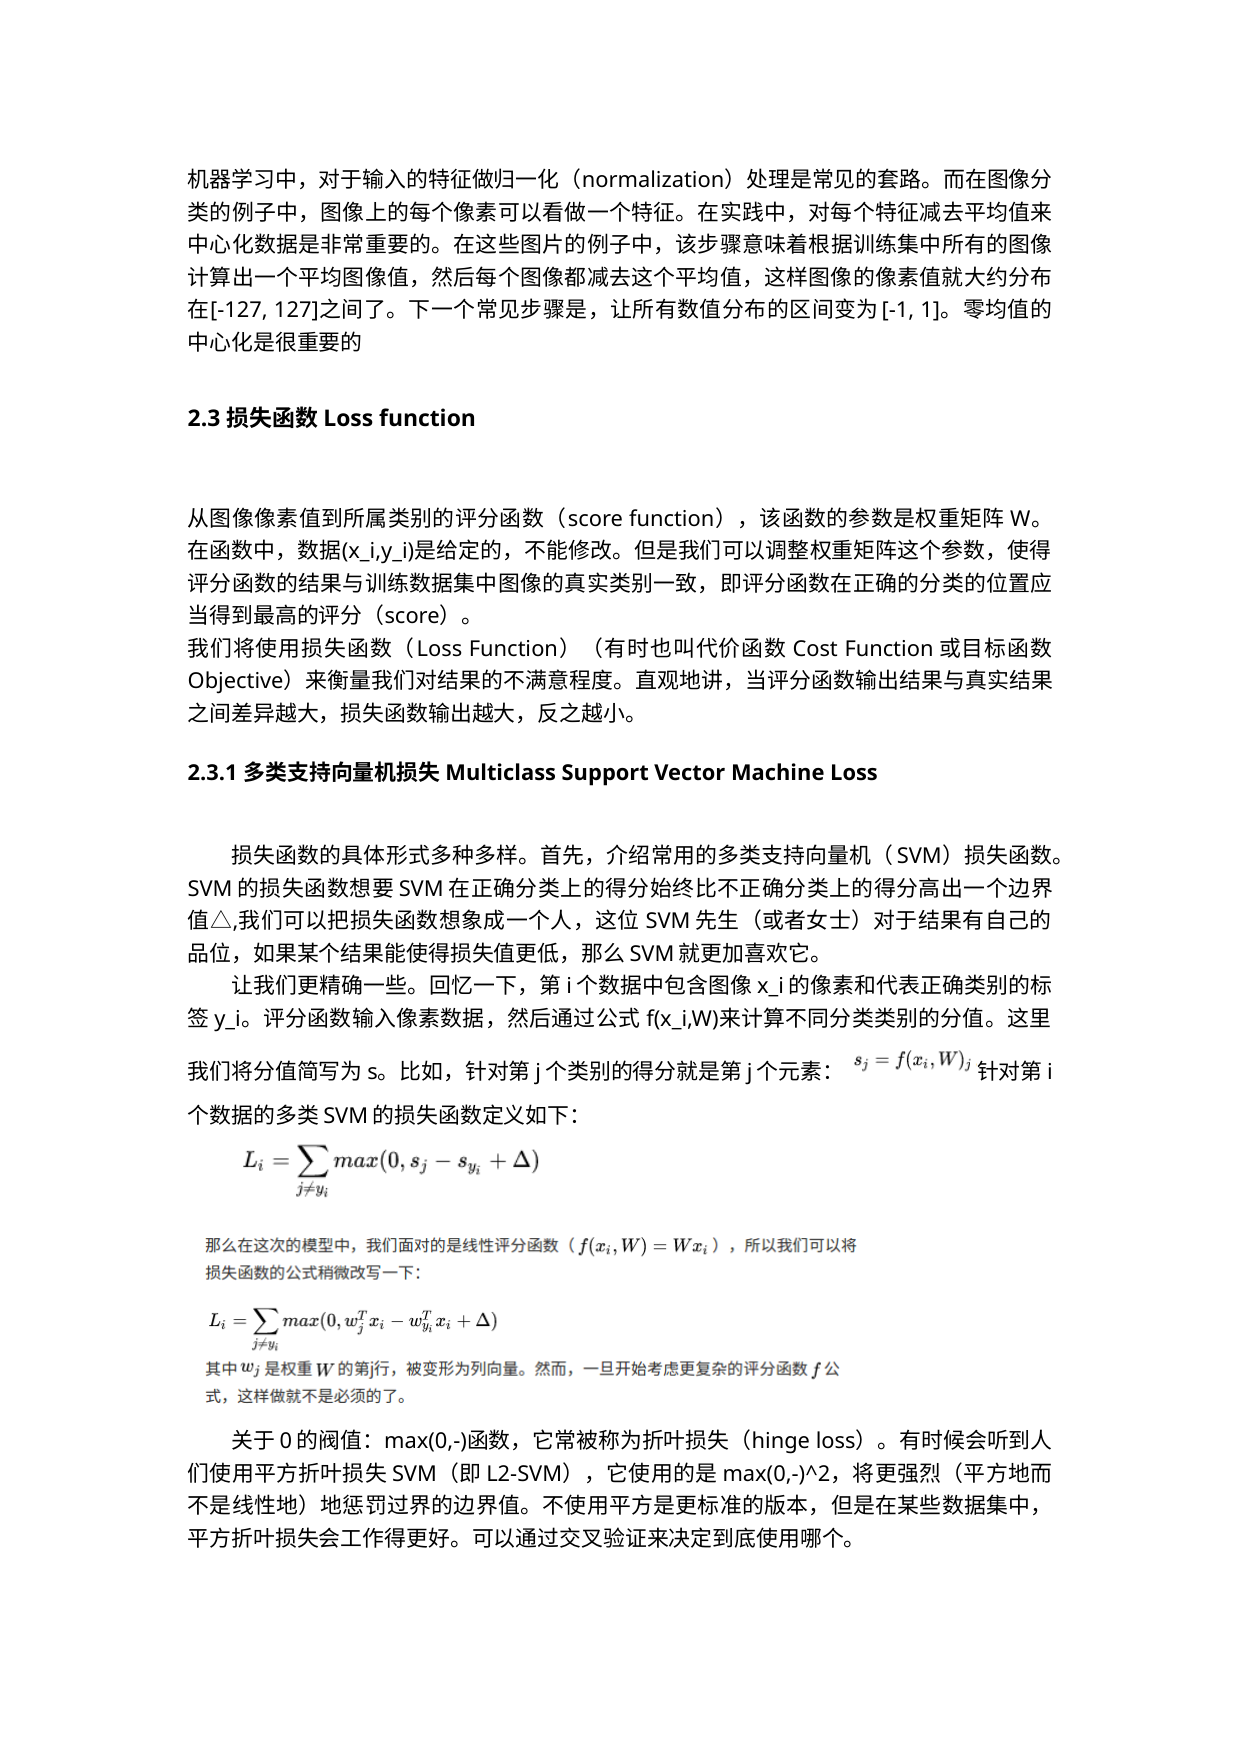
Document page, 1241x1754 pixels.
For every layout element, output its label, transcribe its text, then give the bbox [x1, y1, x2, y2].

picture [844, 1044, 977, 1080]
list 我们将使用损失函数（Loss Function）（有时也叫代价函数Cost Function或目标函数Objective）来衡量我们对结果的不满意程度。直观地讲，当评分函数输出结果与真实结果之间差异越大，损失函数输出越大，反之越小。 [187, 630, 1053, 728]
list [187, 162, 1053, 357]
list 损失函数的具体形式多种多样。首先，介绍常用的多类支持向量机（SVM）损失函数。SVM的损失函数想要SVM在正确分类上的得分始终比不正确分类上的得分高出一个边界值△,我们可以把损失函数想象成一个人，这位SVM先生（或者女士）对于结果有自己的品位，如果某个结果能使得损失值更低，那么SVM就更加喜欢它。 [187, 838, 1053, 968]
list 从图像像素值到所属类别的评分函数（score function），该函数的参数是权重矩阵W。在函数中，数据(x_i,y_i)是给定的，不能修改。但是我们可以调整权重矩阵这个参数，使得评分函数的结果与训练数据集中图像的真实类别一致，即评分函数在正确的分类的位置应当得到最高的评分（score）。 [187, 500, 1053, 630]
picture [231, 1130, 664, 1203]
list 关于0的阀值：max(0,-)函数，它常被称为折叶损失（hinge loss）。有时候会听到人们使用平方折叶损失SVM（即L2-SVM），它使用的是max(0,-)^2，将更强烈（平方地而不是线性地）地惩罚过界的边界值。不使用平方是更标准的版本，但是在某些数据集中，平方折叶损失会工作得更好。可以通过交叉验证来决定到底使用哪个。 [187, 1423, 1053, 1553]
subtitle 2.3 损失函数 Loss function [187, 384, 1053, 449]
picture [187, 1227, 884, 1407]
subtitle 2.3.1 多类支持向量机损失 Multiclass Support Vector Machine Loss [187, 755, 1053, 787]
list 让我们更精确一些。回忆一下，第i个数据中包含图像x_i的像素和代表正确类别的标签y_i。评分函数输入像素数据，然后通过公式f(x_i,W)来计算不同分类类别的分值。这里我们将分值简写为s。比如，针对第j个类别的得分就是第j个元素：针对第i个数据的多类SVM的损失函数定义如下： [187, 968, 1053, 1130]
